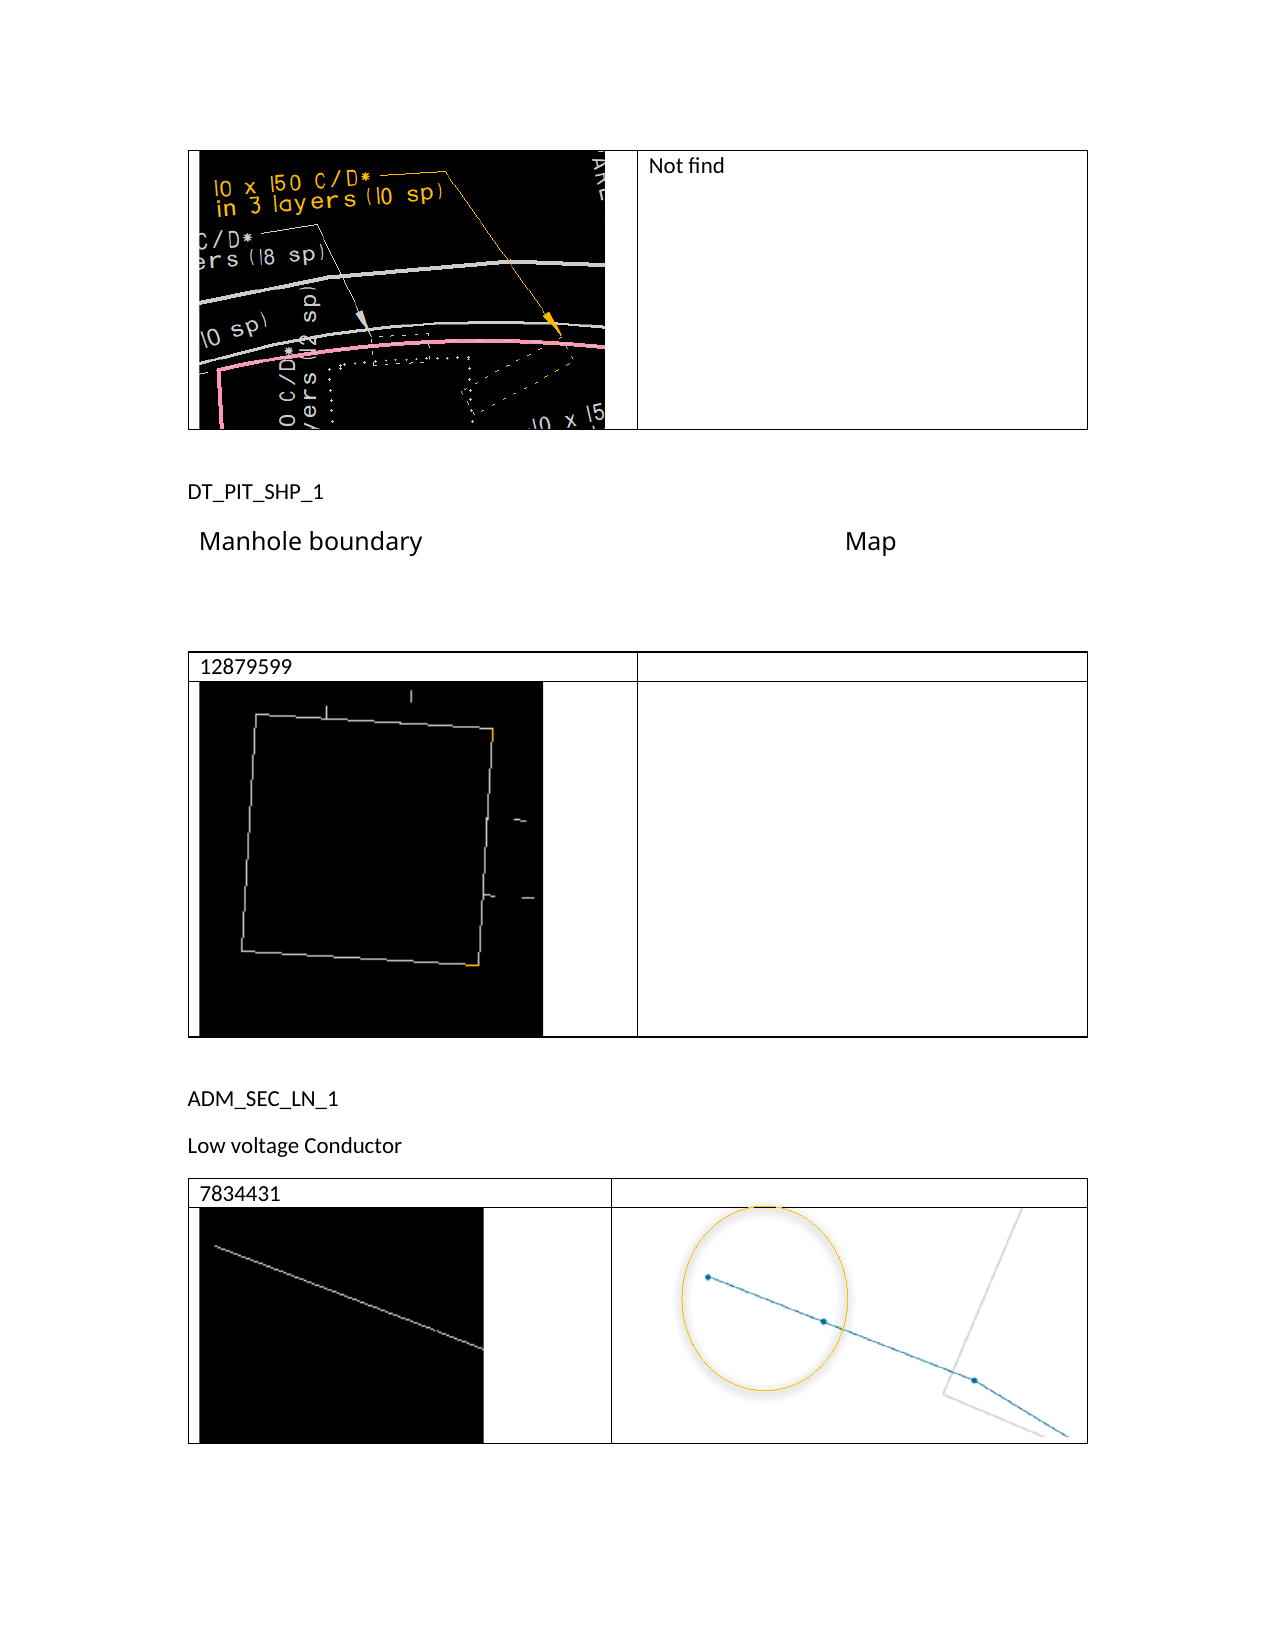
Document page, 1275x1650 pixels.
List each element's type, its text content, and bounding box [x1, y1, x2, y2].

table_header [638, 653, 1087, 681]
table_header 7834431 [189, 1179, 611, 1207]
text DT_PIT_SHP_1 [187, 477, 1087, 505]
picture [199, 1208, 484, 1443]
table_cell [605, 151, 637, 429]
table_cell [189, 151, 199, 429]
picture [199, 681, 544, 1037]
table_cell [189, 1208, 199, 1442]
picture [622, 1208, 1076, 1437]
table_cell [612, 1208, 1087, 1442]
table_header [612, 1179, 1087, 1207]
table_cell [189, 682, 199, 1036]
picture [199, 151, 605, 429]
text ADM_SEC_LN_1 [187, 1084, 1087, 1112]
table_cell Not find [638, 151, 1087, 429]
table_header Manhole boundary [188, 524, 833, 558]
text Low voltage Conductor [187, 1131, 1087, 1159]
table_cell [544, 682, 637, 1036]
table_cell [484, 1208, 611, 1442]
table_header Map [833, 524, 964, 558]
table_cell [638, 682, 1087, 1036]
table_header 12879599 [189, 653, 637, 681]
